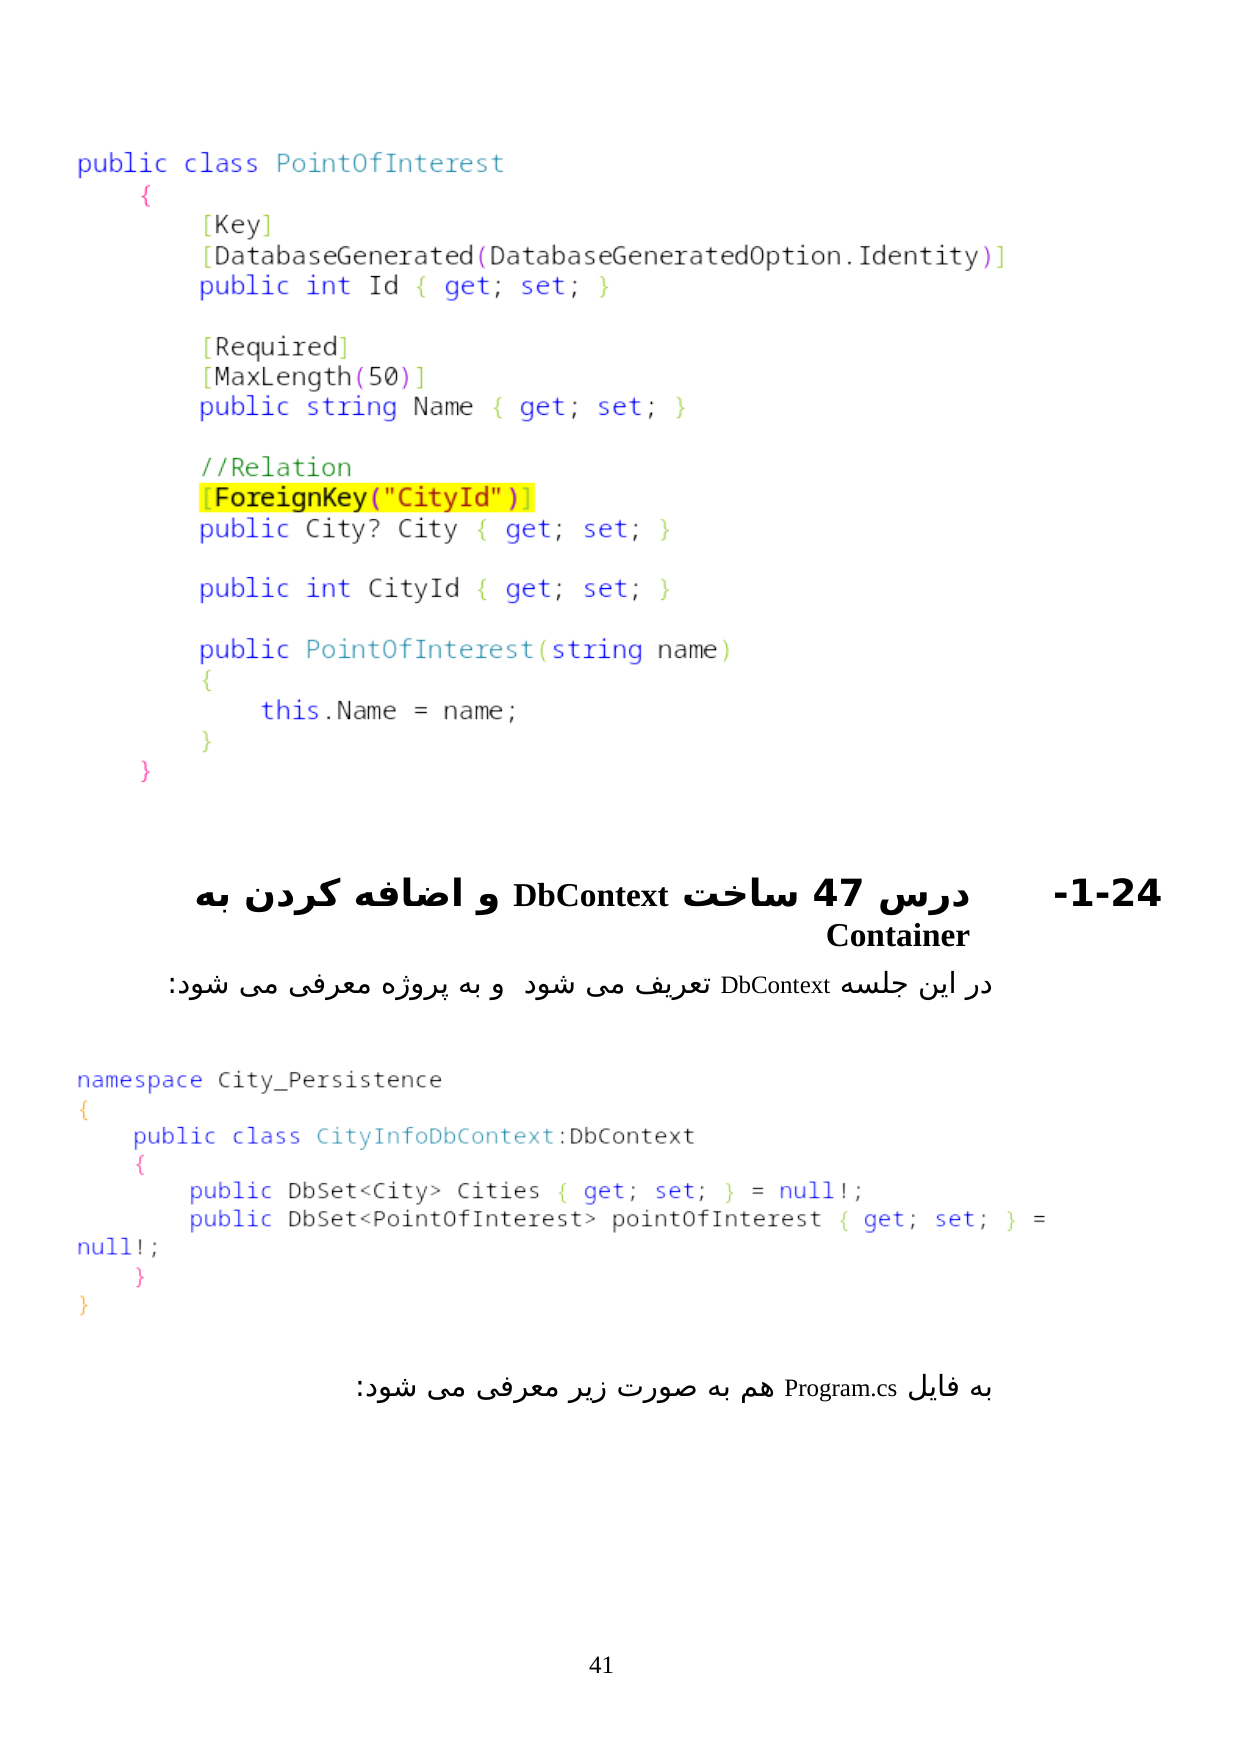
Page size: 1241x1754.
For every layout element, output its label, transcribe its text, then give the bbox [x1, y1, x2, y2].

text در این جلسه DbContext تعریف می شود و به پروژه معرفی می شود: [150, 966, 1053, 1000]
text به فایل Program.cs هم به صورت زیر معرفی می شود: [150, 1369, 1053, 1403]
text درس 47 ساخت DbContext و اضافه کردن به Container [150, 872, 1053, 954]
